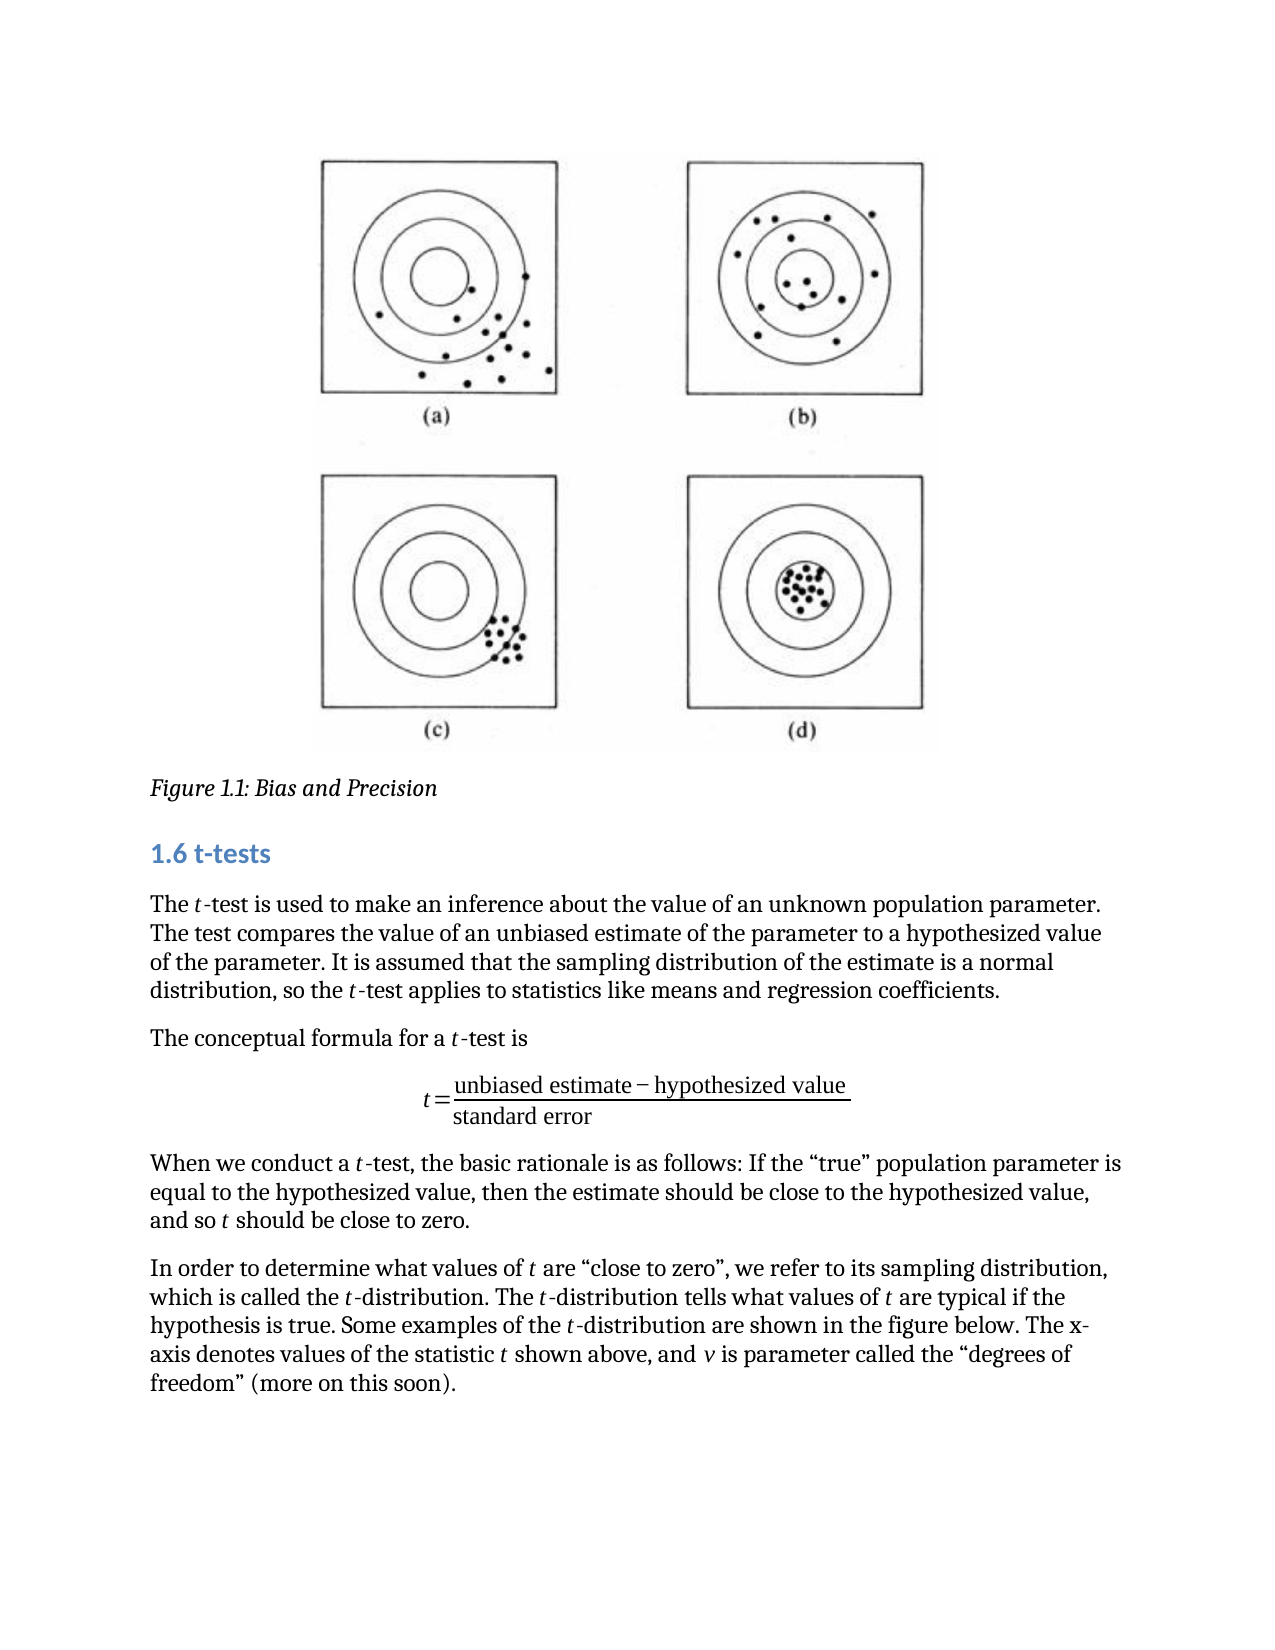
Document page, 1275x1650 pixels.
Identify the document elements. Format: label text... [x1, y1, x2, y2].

table_header Figure 1.1: Bias and Precision [139, 150, 1114, 815]
text In order to determine what values of are “close to zero”, we refer to its sampling distribution, which is called the -distribution. The -distribution tells what values of are typical if the hypothesis is true. Some examples of the -distribution are shown in the figure below. The x-axis denotes values of the statistic shown above, and is parameter called the “degrees of freedom” (more on this soon). [150, 1254, 1125, 1398]
subtitle 1.6 t-tests [150, 836, 1125, 871]
text When we conduct a -test, the basic rationale is as follows: If the “true” population parameter is equal to the hypothesized value, then the estimate should be close to the hypothesized value, and so should be close to zero. [150, 1149, 1125, 1235]
picture [313, 150, 939, 753]
text The conceptual formula for a -test is [150, 1024, 1125, 1052]
text The -test is used to make an inference about the value of an unknown population parameter. The test compares the value of an unbiased estimate of the parameter to a hypothesized value of the parameter. It is assumed that the sampling distribution of the estimate is a normal distribution, so the -test applies to statistics like means and regression coefficients. [150, 890, 1125, 1005]
